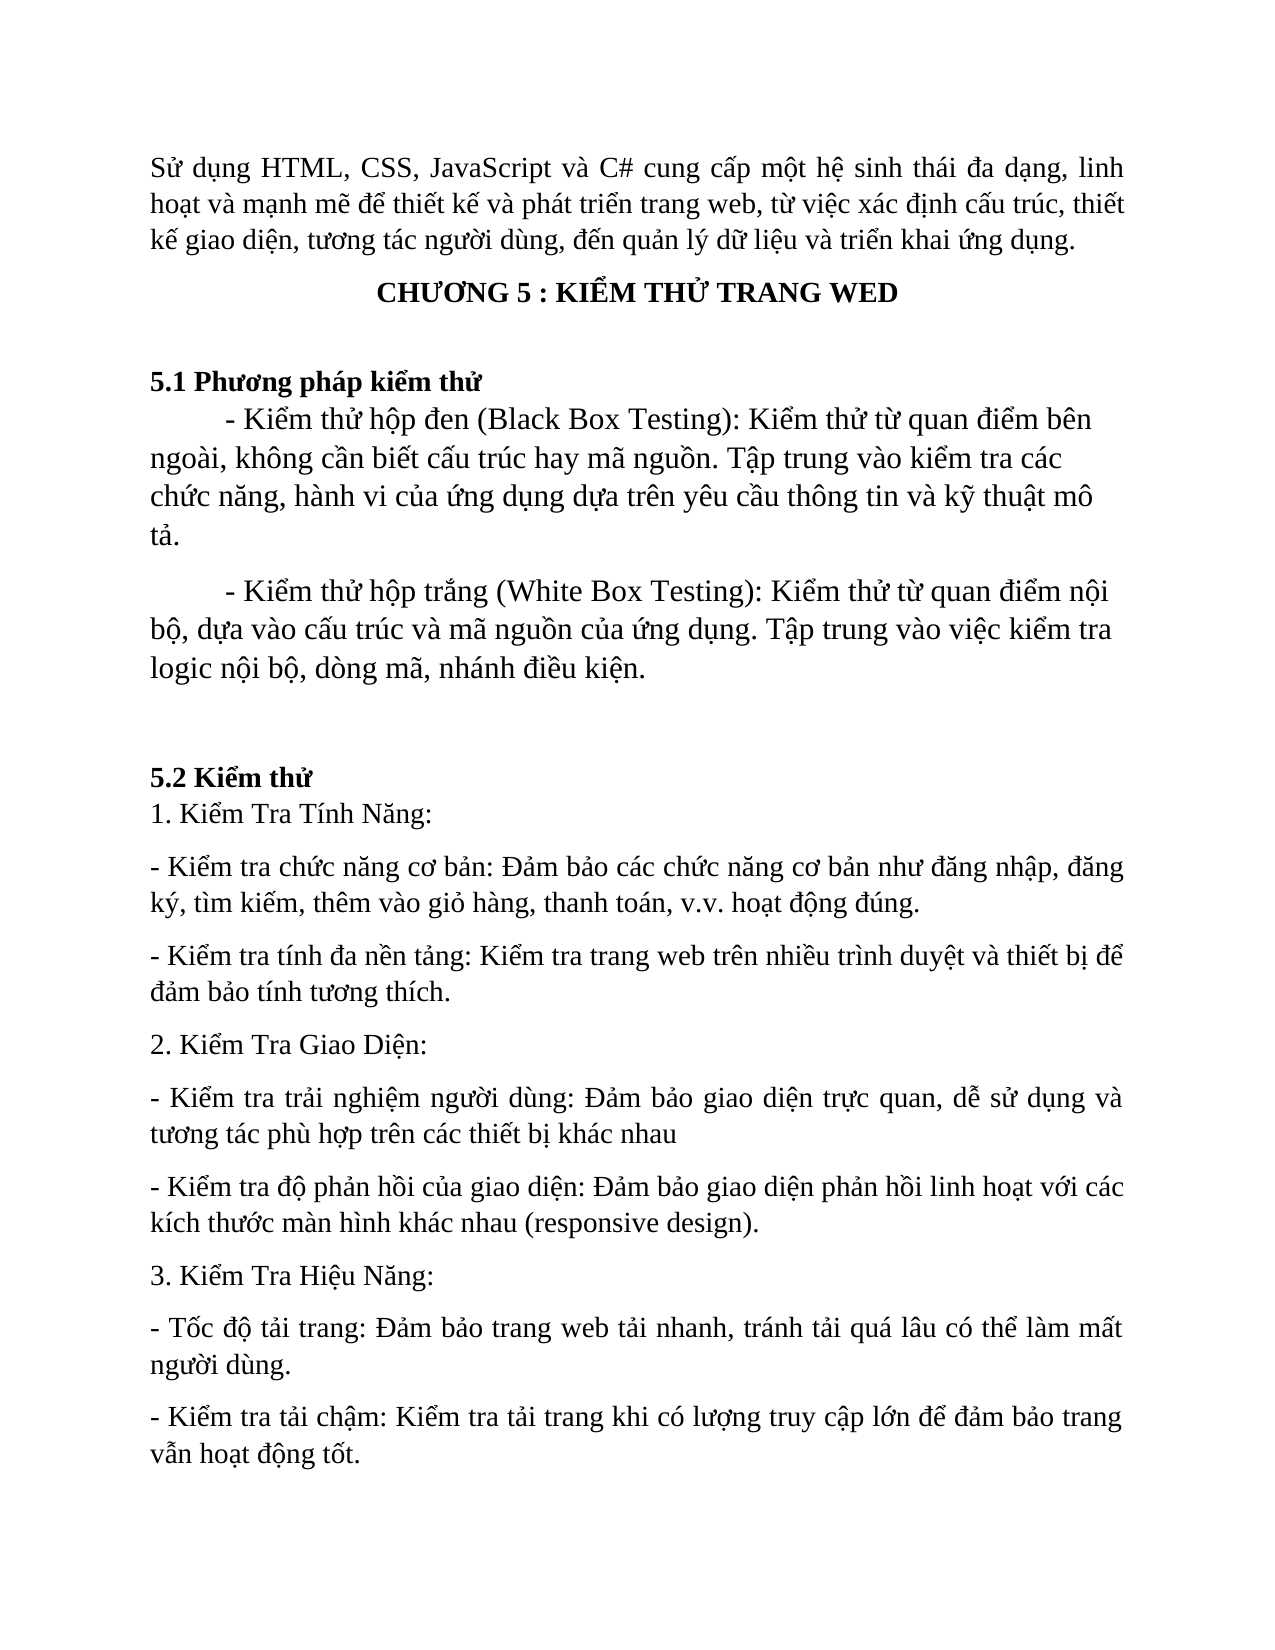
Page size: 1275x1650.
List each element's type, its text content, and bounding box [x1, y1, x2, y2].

text - Kiểm tra độ phản hồi của giao diện: Đảm bảo giao diện phản hồi linh hoạt với các kích thước màn hình khác nhau (responsive design). [150, 1169, 1125, 1238]
text - Kiểm thử hộp trắng (White Box Testing): Kiểm thử từ quan điểm nội bộ, dựa vào cấu trúc và mã nguồn của ứng dụng. Tập trung vào việc kiểm tra logic nội bộ, dòng mã, nhánh điều kiện. [150, 572, 1125, 685]
subtitle CHƯƠNG 5 : KIỂM THỬ TRANG WED [150, 275, 1125, 309]
text - Kiểm tra trải nghiệm người dùng: Đảm bảo giao diện trực quan, dễ sử dụng và tương tác phù hợp trên các thiết bị khác nhau [150, 1080, 1125, 1149]
text 3. Kiểm Tra Hiệu Năng: [150, 1258, 1125, 1291]
text 2. Kiểm Tra Giao Diện: [150, 1027, 1125, 1061]
text - Kiểm tra chức năng cơ bản: Đảm bảo các chức năng cơ bản như đăng nhập, đăng ký, tìm kiếm, thêm vào giỏ hàng, thanh toán, v.v. hoạt động đúng. [150, 849, 1125, 919]
subtitle 5.2 Kiểm thử [150, 760, 1125, 794]
text - Kiểm tra tính đa nền tảng: Kiểm tra trang web trên nhiều trình duyệt và thiết bị để đảm bảo tính tương thích. [150, 938, 1125, 1008]
text - Kiểm thử hộp đen (Black Box Testing): Kiểm thử từ quan điểm bên ngoài, không cần biết cấu trúc hay mã nguồn. Tập trung vào kiểm tra các chức năng, hành vi của ứng dụng dựa trên yêu cầu thông tin và kỹ thuật mô tả. [150, 400, 1125, 552]
text - Kiểm tra tải chậm: Kiểm tra tải trang khi có lượng truy cập lớn để đảm bảo trang vẫn hoạt động tốt. [150, 1399, 1125, 1469]
subtitle 5.1 Phương pháp kiểm thử [150, 364, 1125, 398]
text Sử dụng HTML, CSS, JavaScript và C# cung cấp một hệ sinh thái đa dạng, linh hoạt và mạnh mẽ để thiết kế và phát triển trang web, từ việc xác định cấu trúc, thiết kế giao diện, tương tác người dùng, đến quản lý dữ liệu và triển khai ứng dụng. [150, 150, 1125, 256]
text - Tốc độ tải trang: Đảm bảo trang web tải nhanh, tránh tải quá lâu có thể làm mất người dùng. [150, 1311, 1125, 1380]
text 1. Kiểm Tra Tính Năng: [150, 796, 1125, 830]
